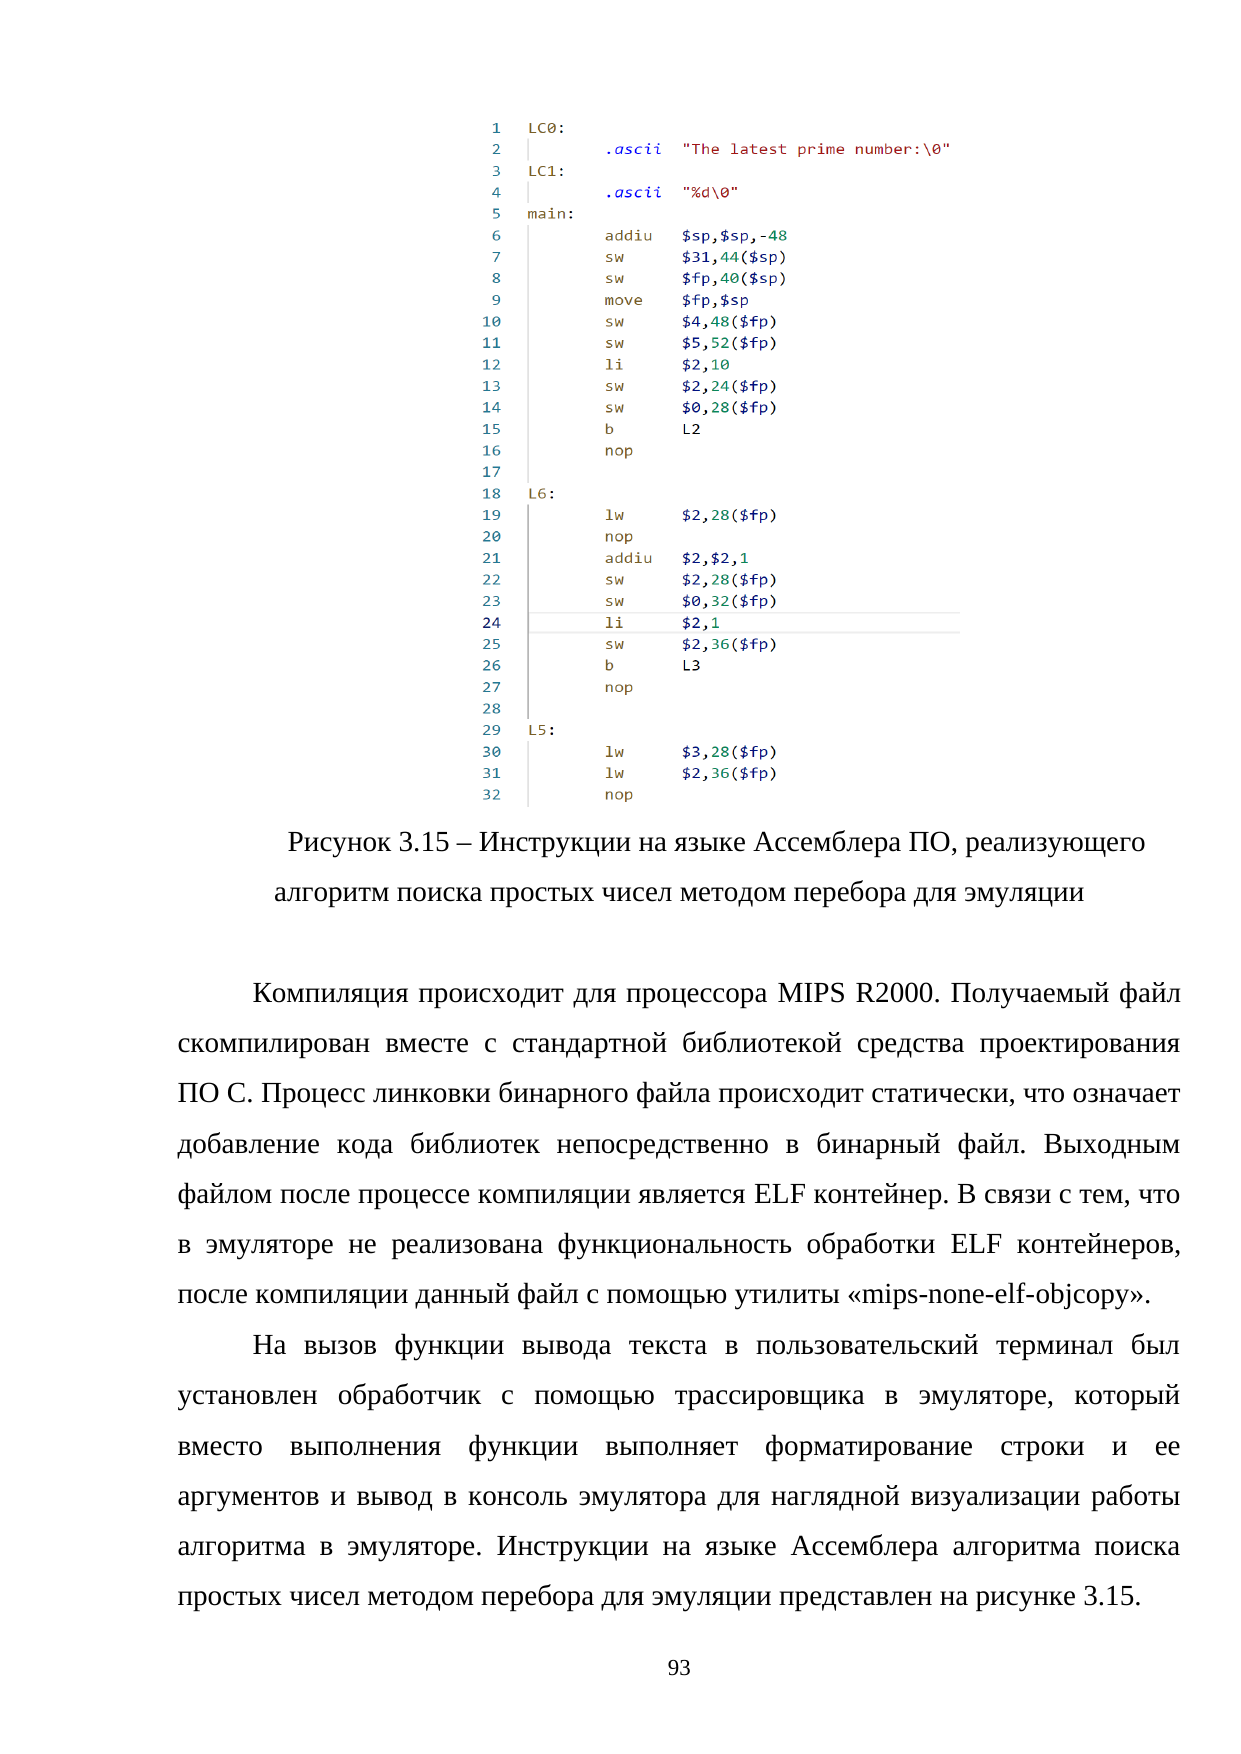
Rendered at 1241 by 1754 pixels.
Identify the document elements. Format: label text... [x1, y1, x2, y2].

text На вызов функции вывода текста в пользовательский терминал был установлен обработчик с помощью трассировщика в эмуляторе, который вместо выполнения функции выполняет форматирование строки и ее аргументов и вывод в консоль эмулятора для наглядной визуализации работы алгоритма в эмуляторе. Инструкции на языке Ассемблера алгоритма поиска простых чисел методом перебора для эмуляции представлен на рисунке 3.15. [177, 1327, 1181, 1612]
picture [473, 118, 960, 807]
text Рисунок 3.15 – Инструкции на языке Ассемблера ПО, реализующего алгоритм поиска простых чисел методом перебора для эмуляции [177, 824, 1181, 908]
text Компиляция происходит для процессора MIPS R2000. Получаемый файл скомпилирован вместе с стандартной библиотекой средства проектирования ПО C. Процесс линковки бинарного файла происходит статически, что означает добавление кода библиотек непосредственно в бинарный файл. Выходным файлом после процессе компиляции является ELF контейнер. В связи с тем, что в эмуляторе не реализована функциональность обработки ELF контейнеров, после компиляции данный файл с помощью утилиты «mips-none-elf-objcopy». [177, 975, 1181, 1310]
